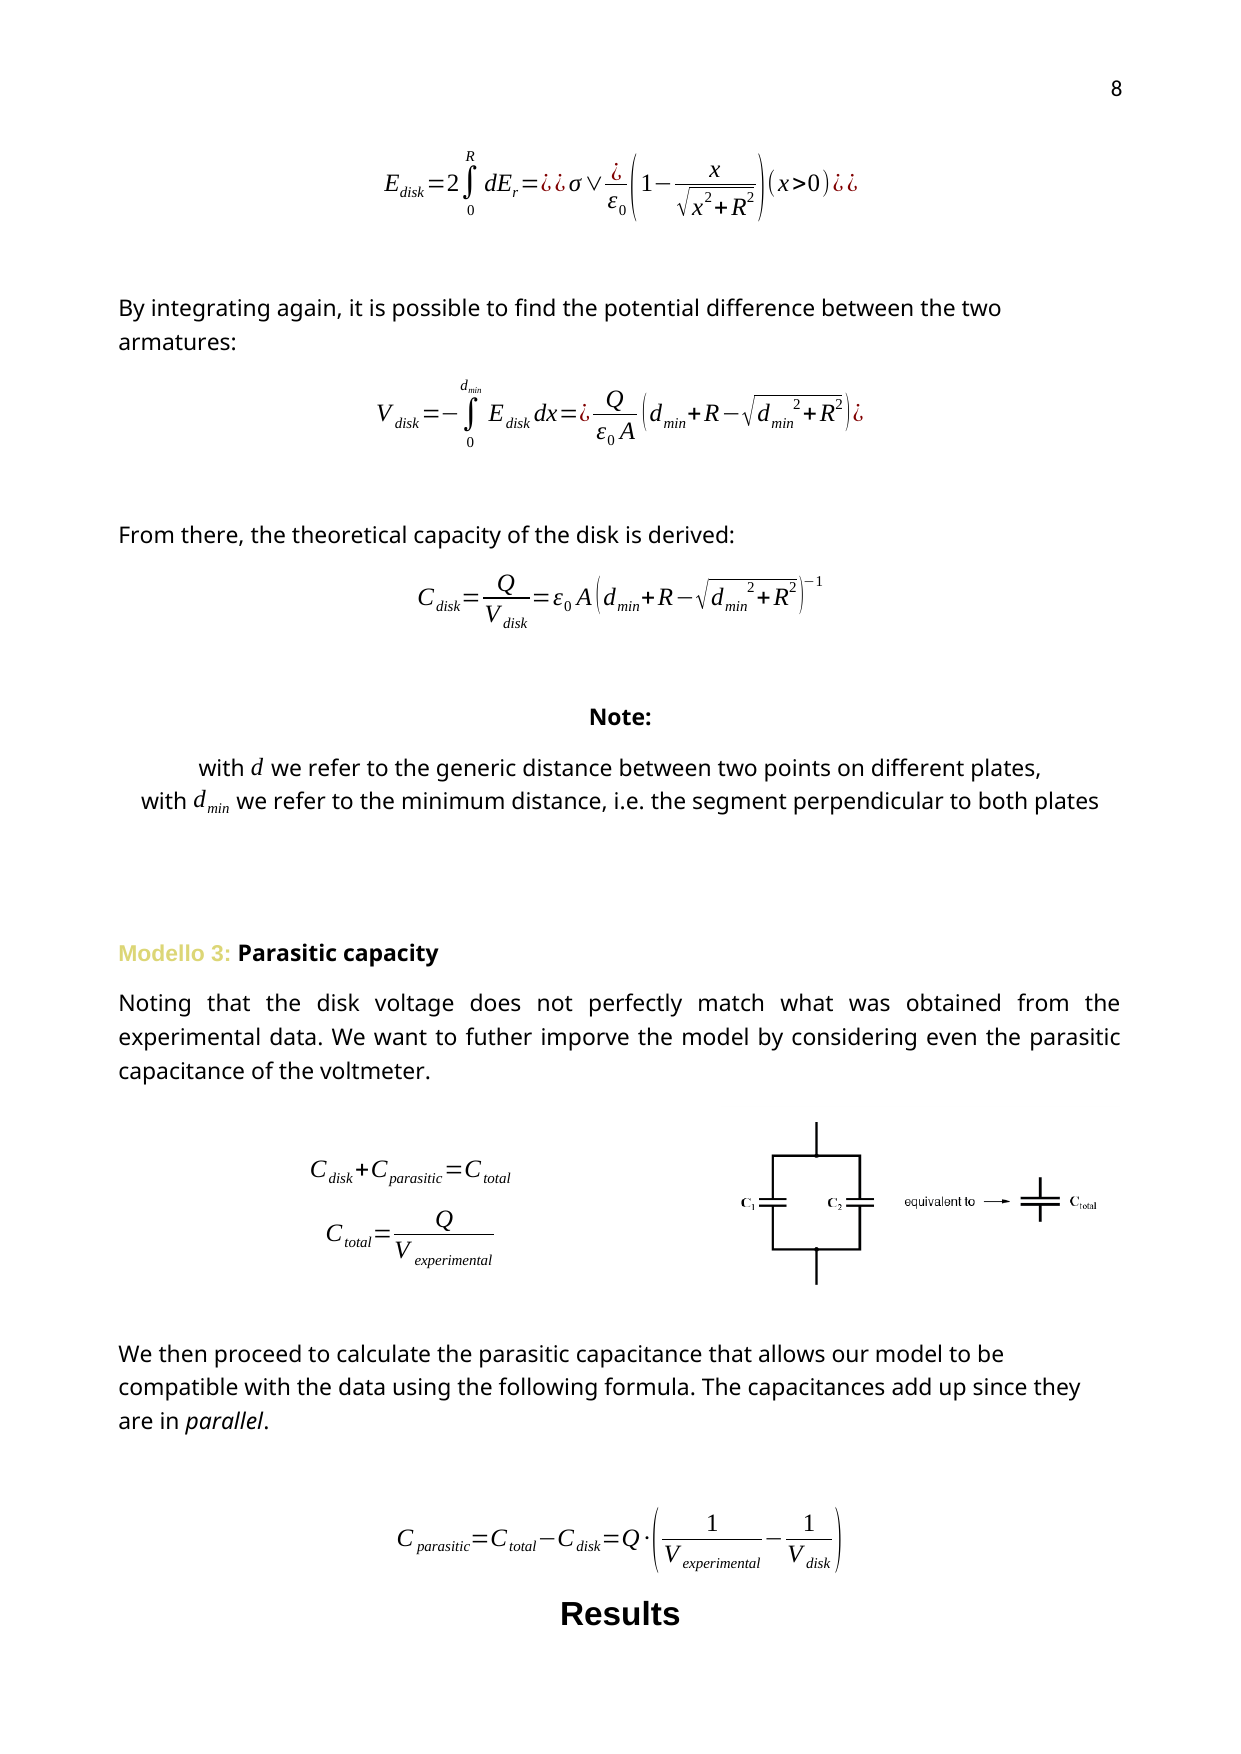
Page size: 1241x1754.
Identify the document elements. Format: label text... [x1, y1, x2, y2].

text Modello 3: Parasitic capacity [118, 937, 1122, 968]
text From there, the theoretical capacity of the disk is derived: [118, 519, 1122, 550]
text We then proceed to calculate the parasitic capacitance that allows our model to be compatible with the data using the following formula. The capacitances add up since they are in parallel. [118, 1338, 1122, 1436]
text Note: [118, 701, 1122, 732]
text Noting that the disk voltage does not perfectly match what was obtained from the experimental data. We want to futher imporve the model by considering even the parasitic capacitance of the voltmeter. [118, 987, 1122, 1086]
text with we refer to the generic distance between two points on different plates, with we refer to the minimum distance, i.e. the segment perpendicular to both plates [118, 752, 1122, 817]
picture [719, 1106, 1119, 1297]
text By integrating again, it is possible to find the potential difference between the two armatures: [118, 292, 1122, 357]
text Results [118, 1594, 1122, 1632]
